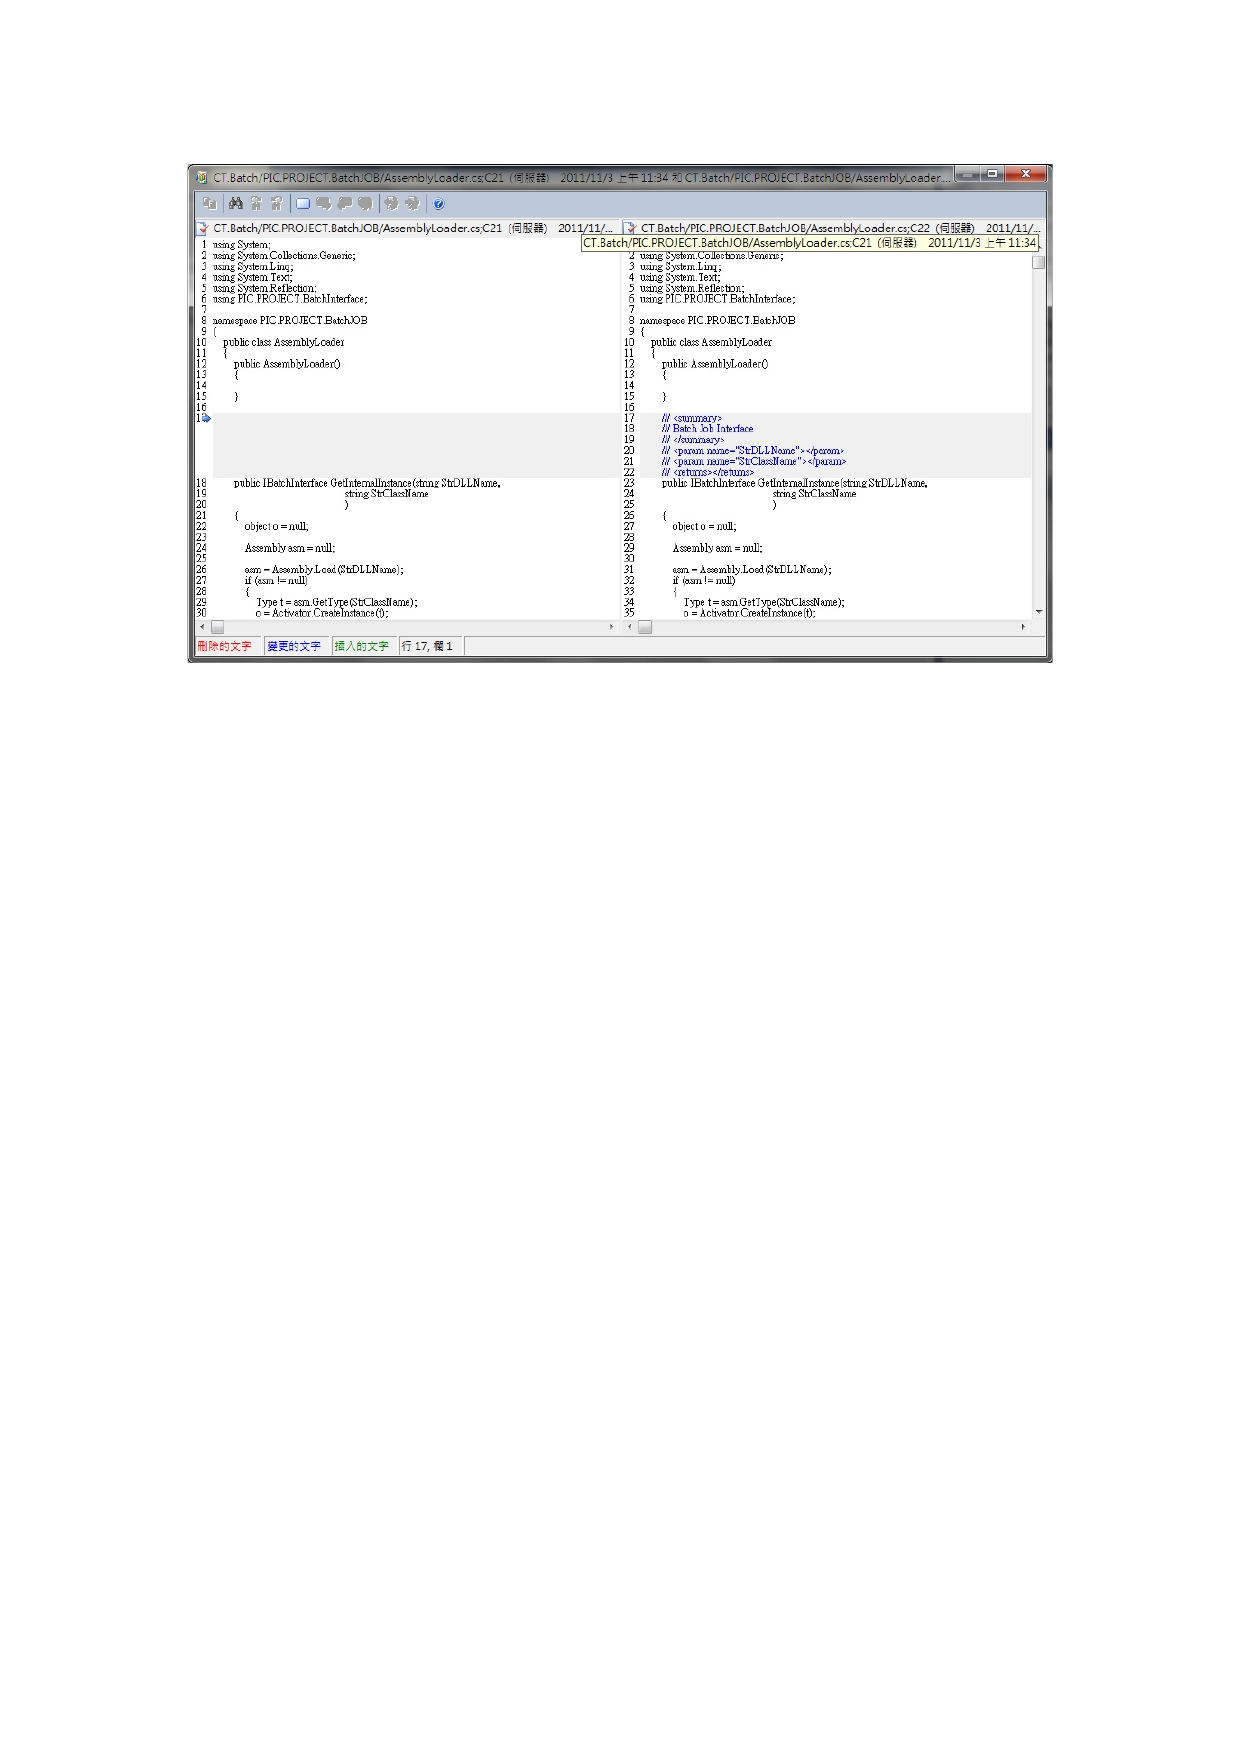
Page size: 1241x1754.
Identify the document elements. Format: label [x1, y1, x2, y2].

picture [187, 164, 1053, 663]
